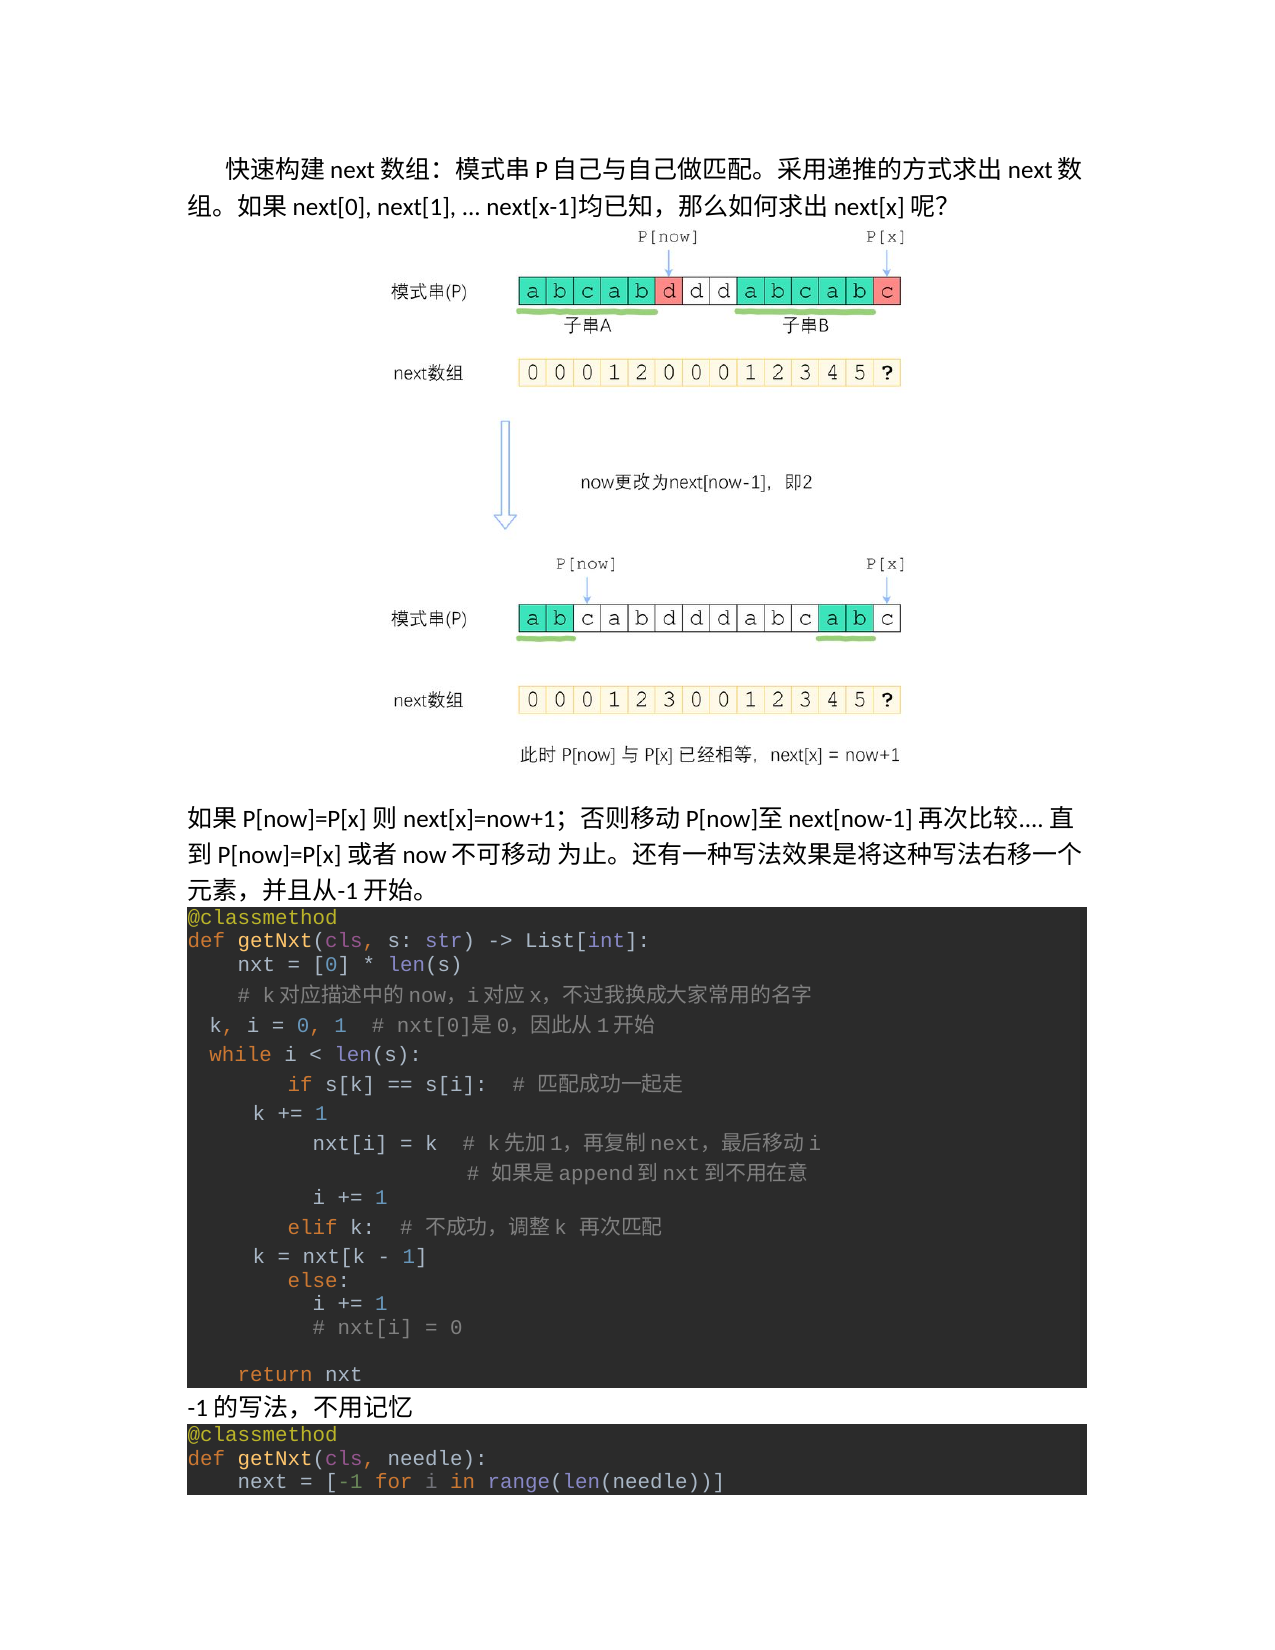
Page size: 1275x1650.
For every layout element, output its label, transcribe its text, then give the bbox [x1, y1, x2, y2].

picture [382, 222, 931, 768]
text 如果P[now]=P[x] 则 next[x]=now+1；否则移动P[now]至next[now-1] 再次比较.... 直到P[now]=P[x] 或者now不可移动 为止。还有一种写法效果是将这种写法右移一个元素，并且从-1开始。 [187, 798, 1087, 907]
text # 如果是append到nxt到不用在意 i += 1 elif k: # 不成功，调整k 再次匹配 k = nxt[k - 1] else: i += 1 # nxt[i] = 0 return nxt [187, 1157, 1087, 1388]
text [187, 1424, 1087, 1495]
text 快速构建next数组：模式串P自己与自己做匹配。采用递推的方式求出next数组。如果next[0], next[1], ... next[x-1]均已知，那么如何求出 next[x] 呢？ [187, 150, 1087, 222]
text -1的写法，不用记忆 [187, 1388, 1087, 1424]
text @classmethod def getNxt(cls, s: str) -> List[int]: nxt = [0] * len(s) # k对应描述中的now，i对应x，不过我换成大家常用的名字 k, i = 0, 1 # nxt[0]是0，因此从1开始 while i < len(s): if s[k] == s[i]: # 匹配成功一起走 k += 1 nxt[i] = k # k先加1，再复制next，最后移动i [187, 907, 1087, 1157]
